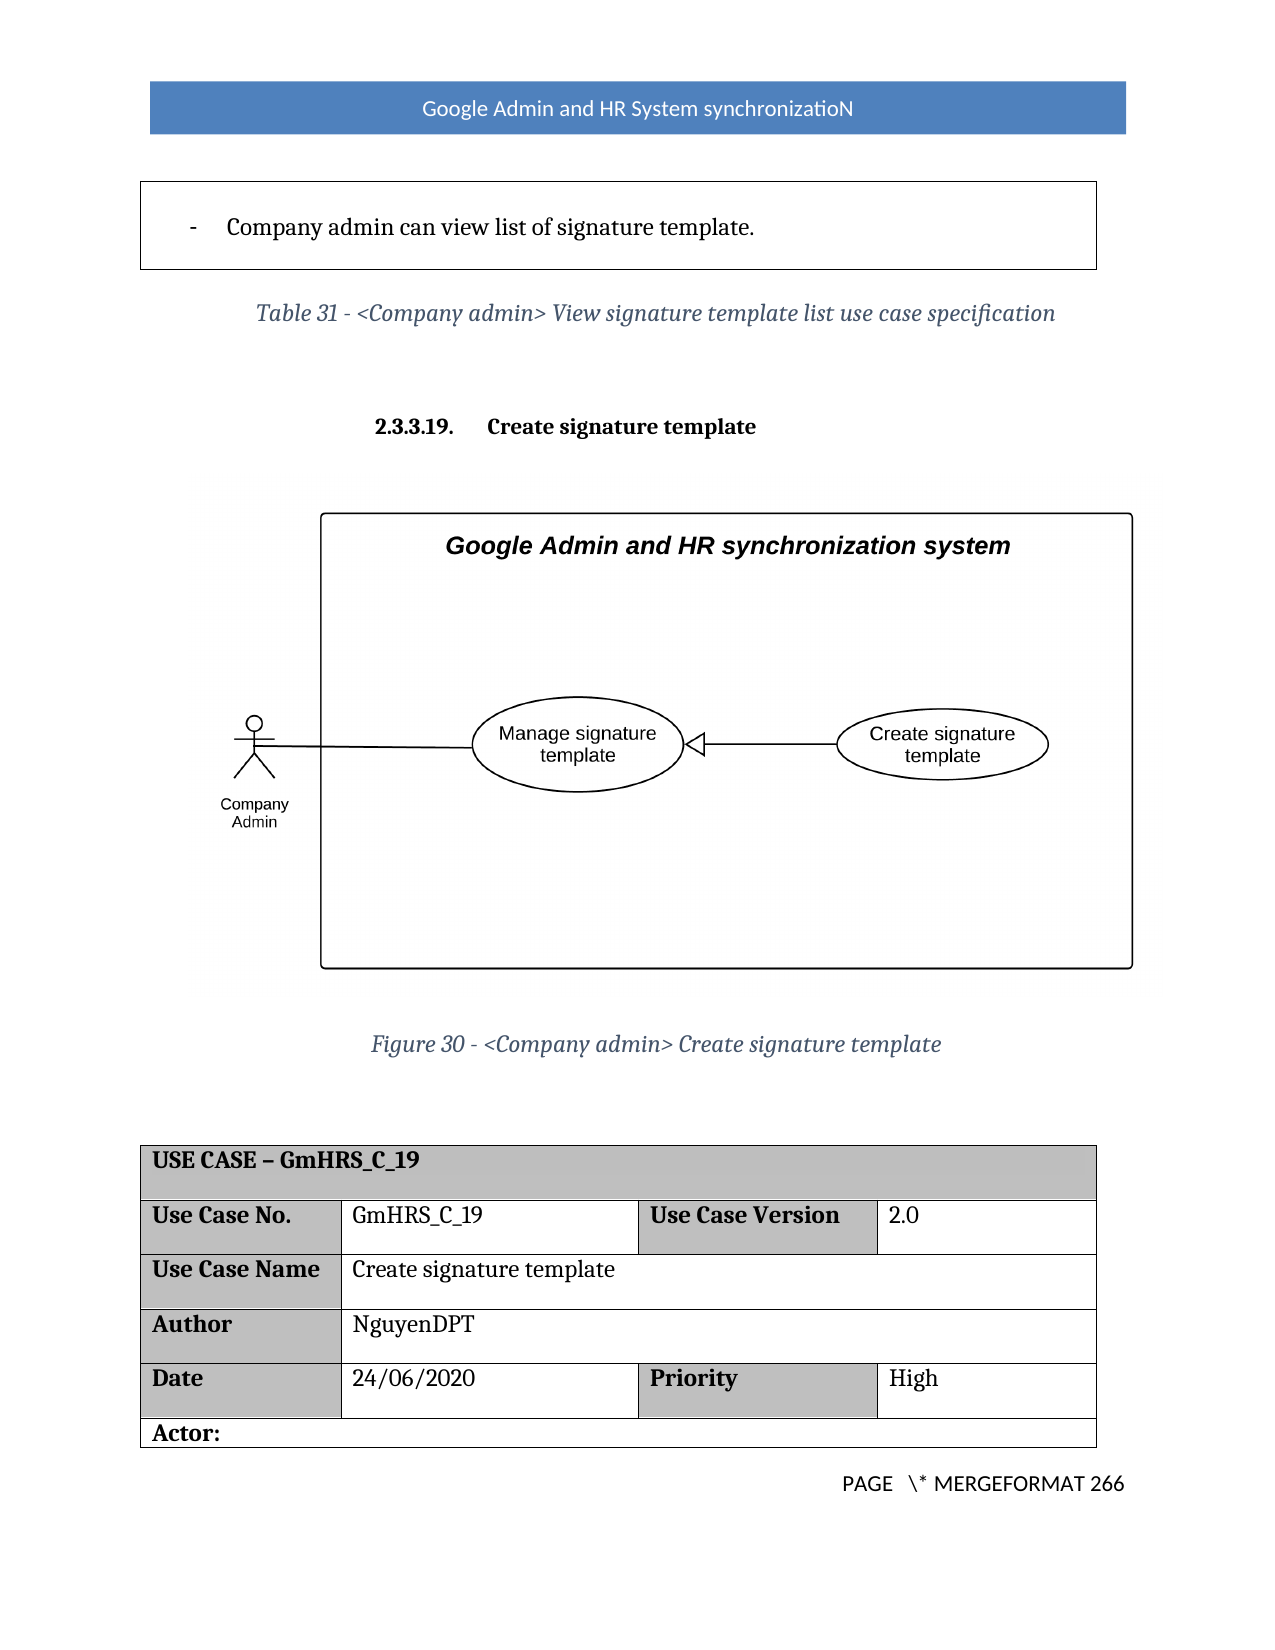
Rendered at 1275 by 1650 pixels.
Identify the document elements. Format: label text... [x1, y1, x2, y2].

table_cell Use Case No. [141, 1201, 341, 1254]
table_cell NguyenDPT [342, 1310, 1096, 1363]
table_header USE CASE – GmHRS_C_19 [141, 1146, 1096, 1199]
text Table 31 - <Company admin> View signature template list use case specification [187, 299, 1125, 328]
text Figure 30 - <Company admin> Create signature template [187, 1030, 1125, 1059]
table_cell 24/06/2020 [342, 1364, 638, 1417]
subtitle Create signature template [375, 414, 1125, 440]
table_cell Use Case Version [639, 1201, 877, 1254]
table_cell Priority [639, 1364, 877, 1417]
table_cell 2.0 [878, 1201, 1096, 1254]
table_cell Author [141, 1310, 341, 1363]
table_cell Date [141, 1364, 341, 1417]
table_cell GmHRS_C_19 [342, 1201, 638, 1254]
table_cell Create signature template [342, 1255, 1096, 1308]
table_cell High [878, 1364, 1096, 1417]
table_cell Use Case Name [141, 1255, 341, 1308]
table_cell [141, 1419, 1096, 1447]
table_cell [141, 182, 1096, 269]
picture [187, 473, 1163, 997]
